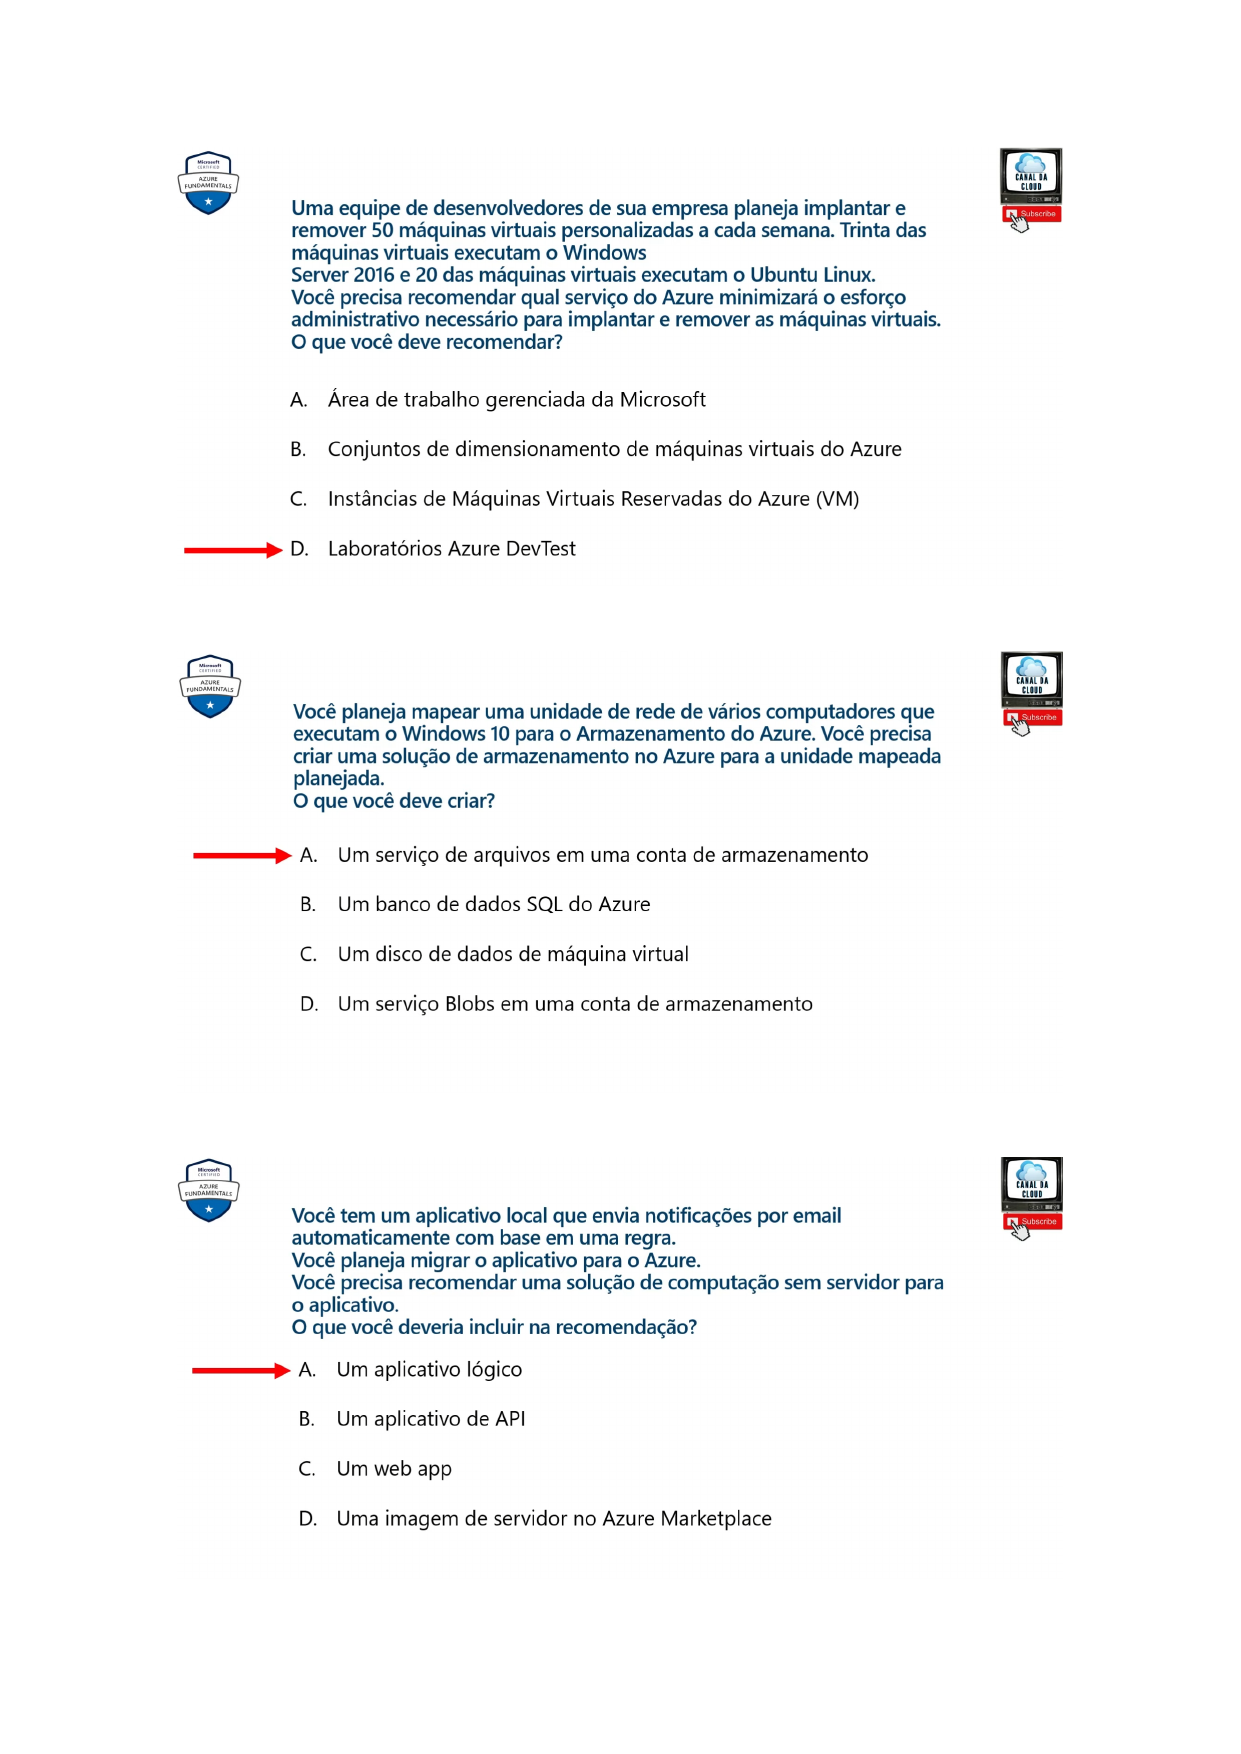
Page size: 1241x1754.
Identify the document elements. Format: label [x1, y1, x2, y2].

picture [177, 147, 1063, 586]
picture [177, 1157, 1063, 1579]
picture [177, 651, 1063, 1093]
